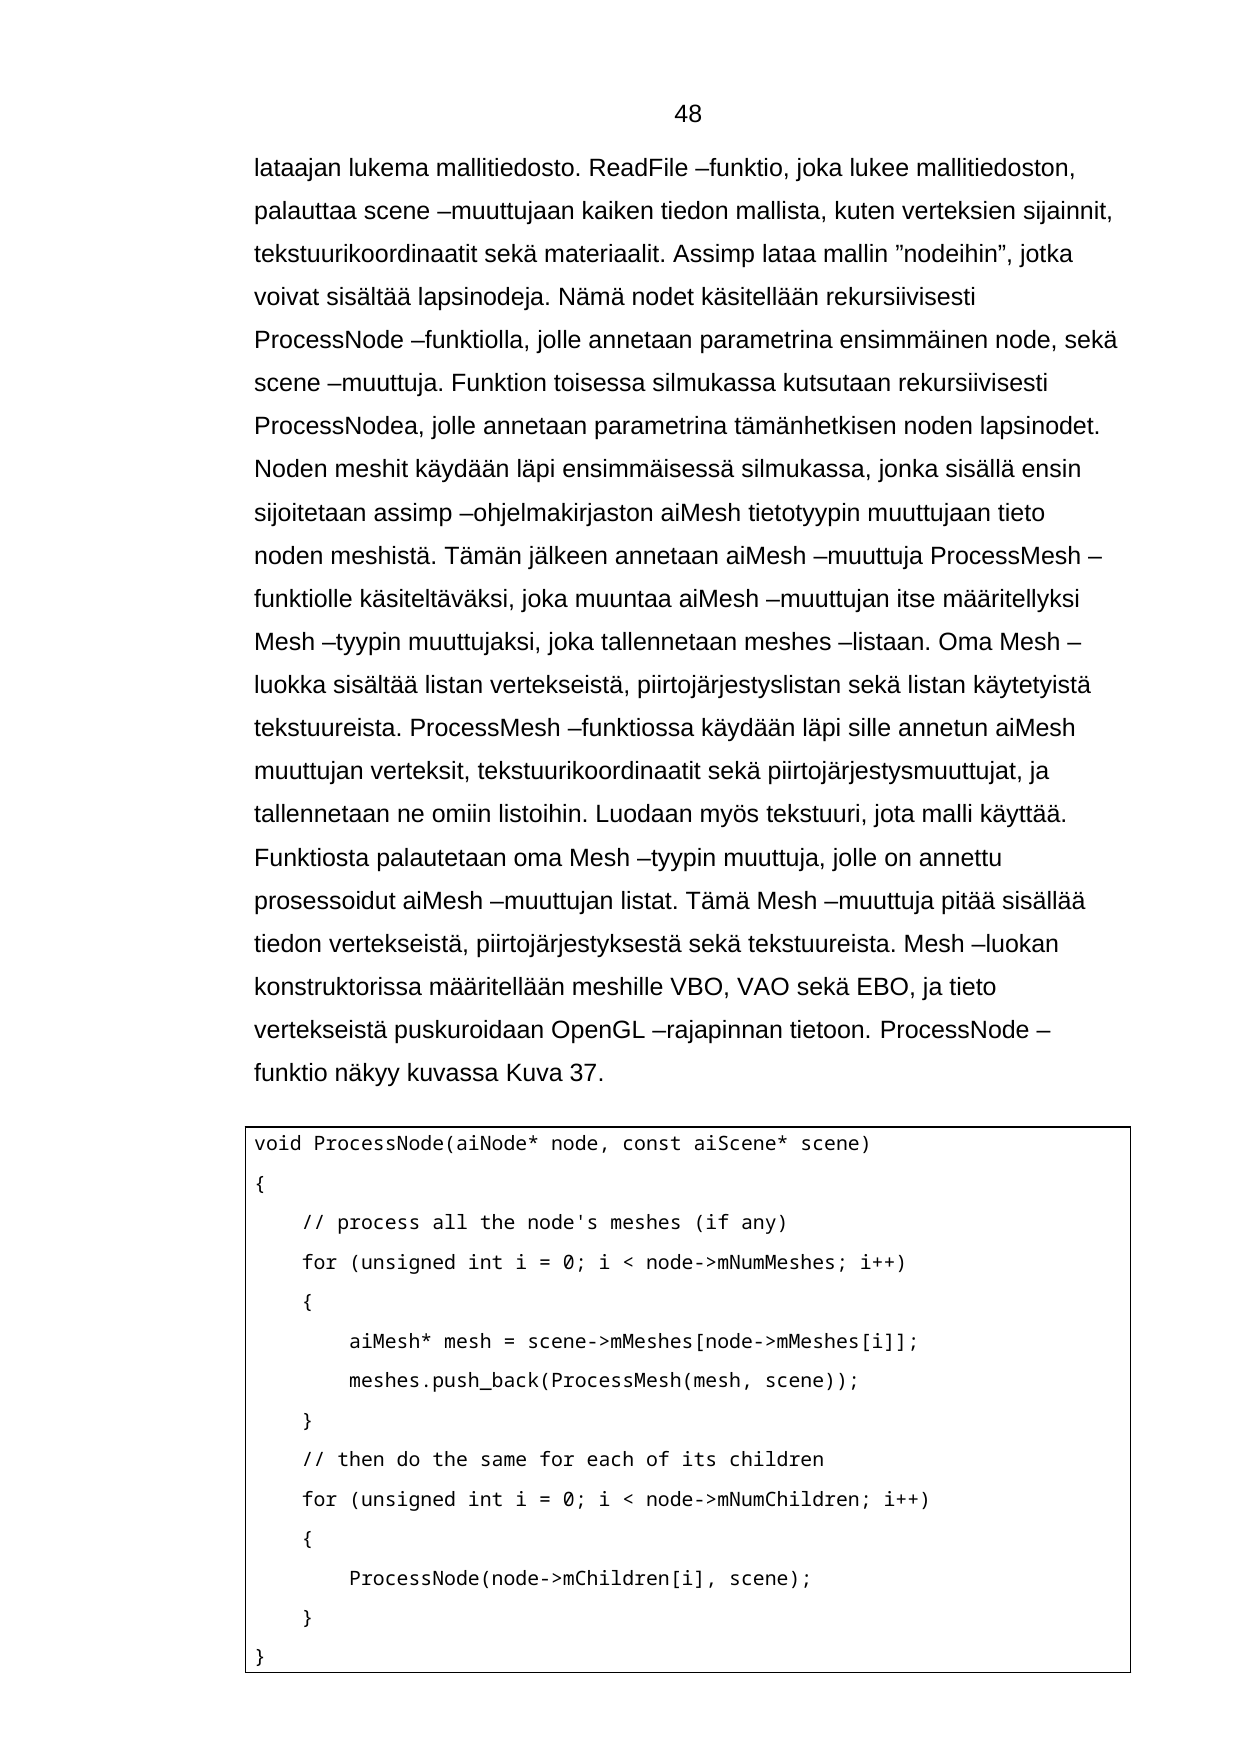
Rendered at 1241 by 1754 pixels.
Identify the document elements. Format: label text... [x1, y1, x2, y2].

text // process all the node's meshes (if any) [246, 1205, 1130, 1235]
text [254, 153, 1122, 1087]
text for (unsigned int i = 0; i < node->mNumChildren; i++) [246, 1482, 1130, 1512]
text meshes.push_back(ProcessMesh(mesh, scene)); [246, 1363, 1130, 1393]
text aiMesh* mesh = scene->mMeshes[node->mMeshes[i]]; [246, 1324, 1130, 1354]
text // then do the same for each of its children [246, 1442, 1130, 1472]
text } [246, 1403, 1130, 1433]
text ProcessNode(node->mChildren[i], scene); [246, 1561, 1130, 1591]
text } [246, 1600, 1130, 1630]
text for (unsigned int i = 0; i < node->mNumMeshes; i++) [246, 1245, 1130, 1275]
text } [246, 1639, 1130, 1672]
text void ProcessNode(aiNode* node, const aiScene* scene) [246, 1128, 1130, 1156]
text { [246, 1284, 1130, 1314]
text { [246, 1166, 1130, 1196]
text { [246, 1521, 1130, 1551]
